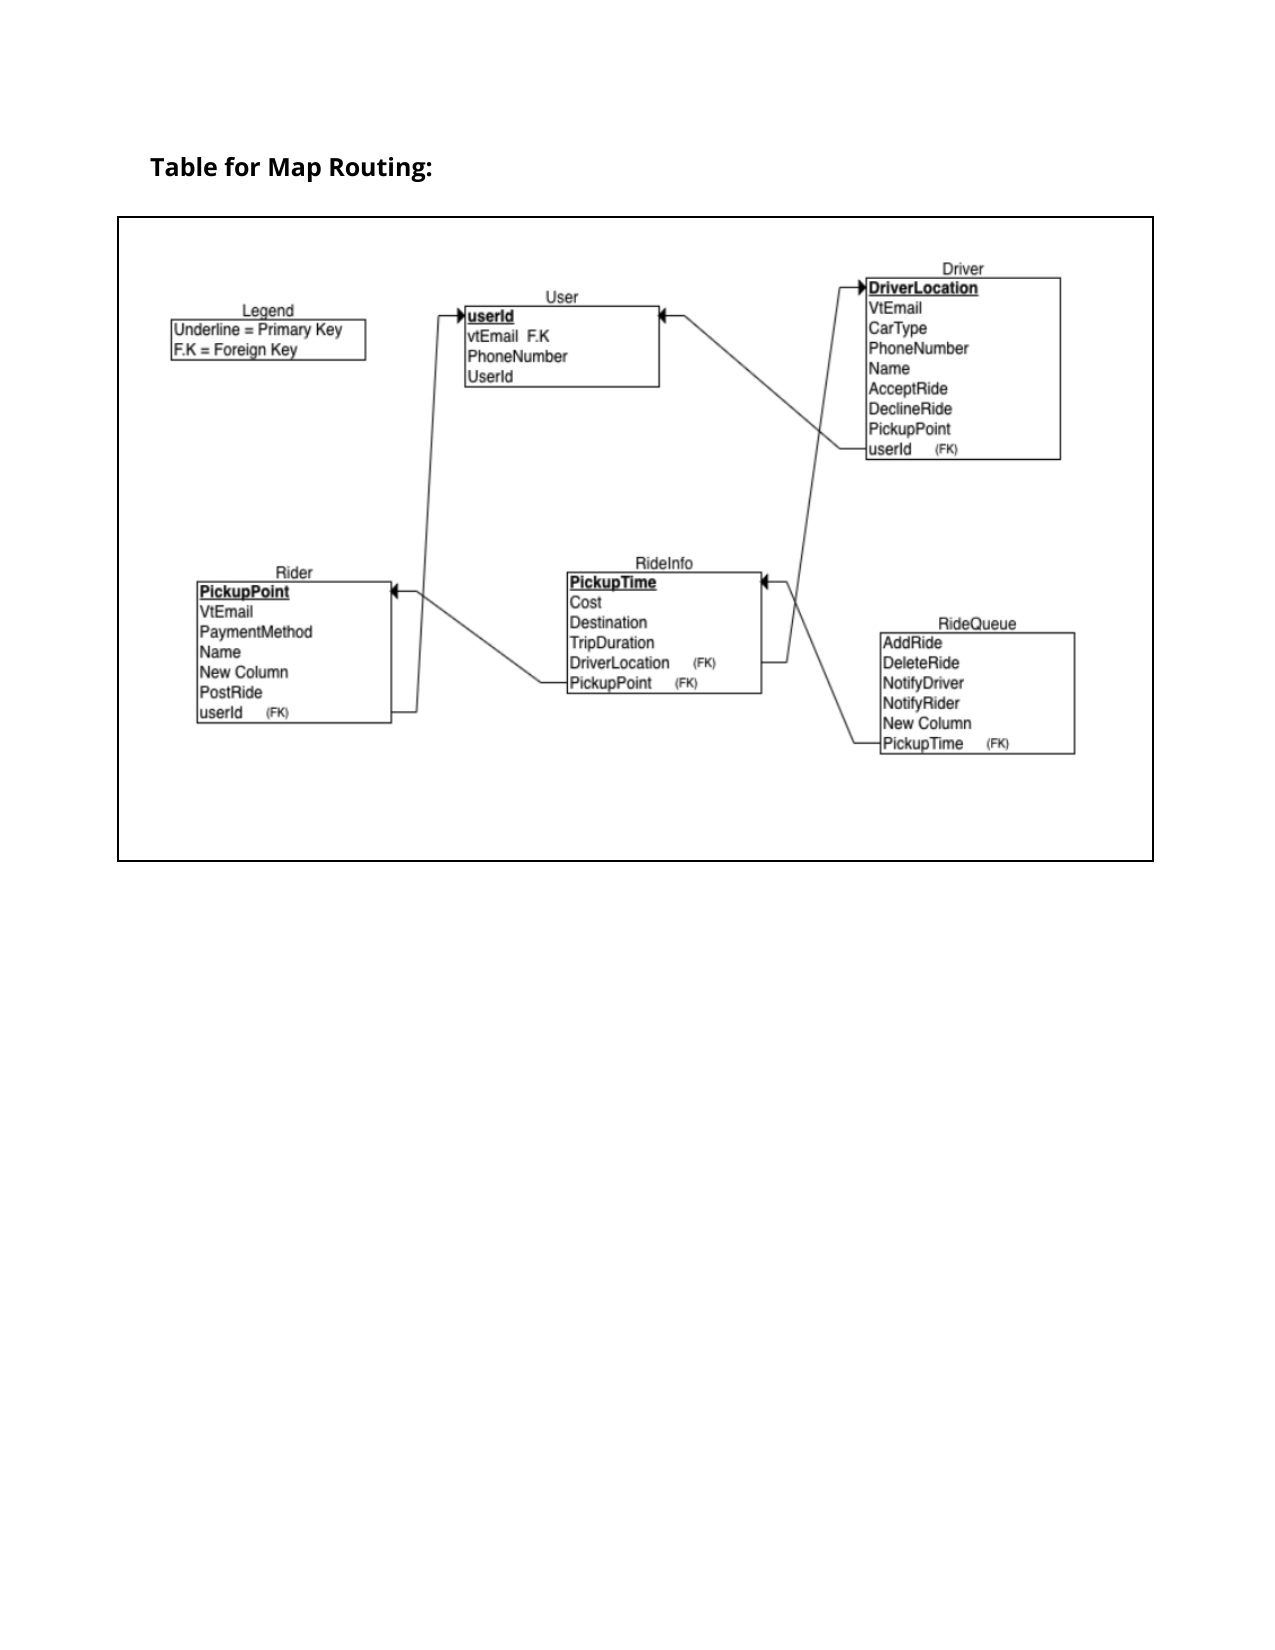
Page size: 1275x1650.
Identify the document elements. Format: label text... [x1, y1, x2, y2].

text Table for Map Routing: [150, 150, 1125, 184]
picture [119, 218, 1152, 860]
